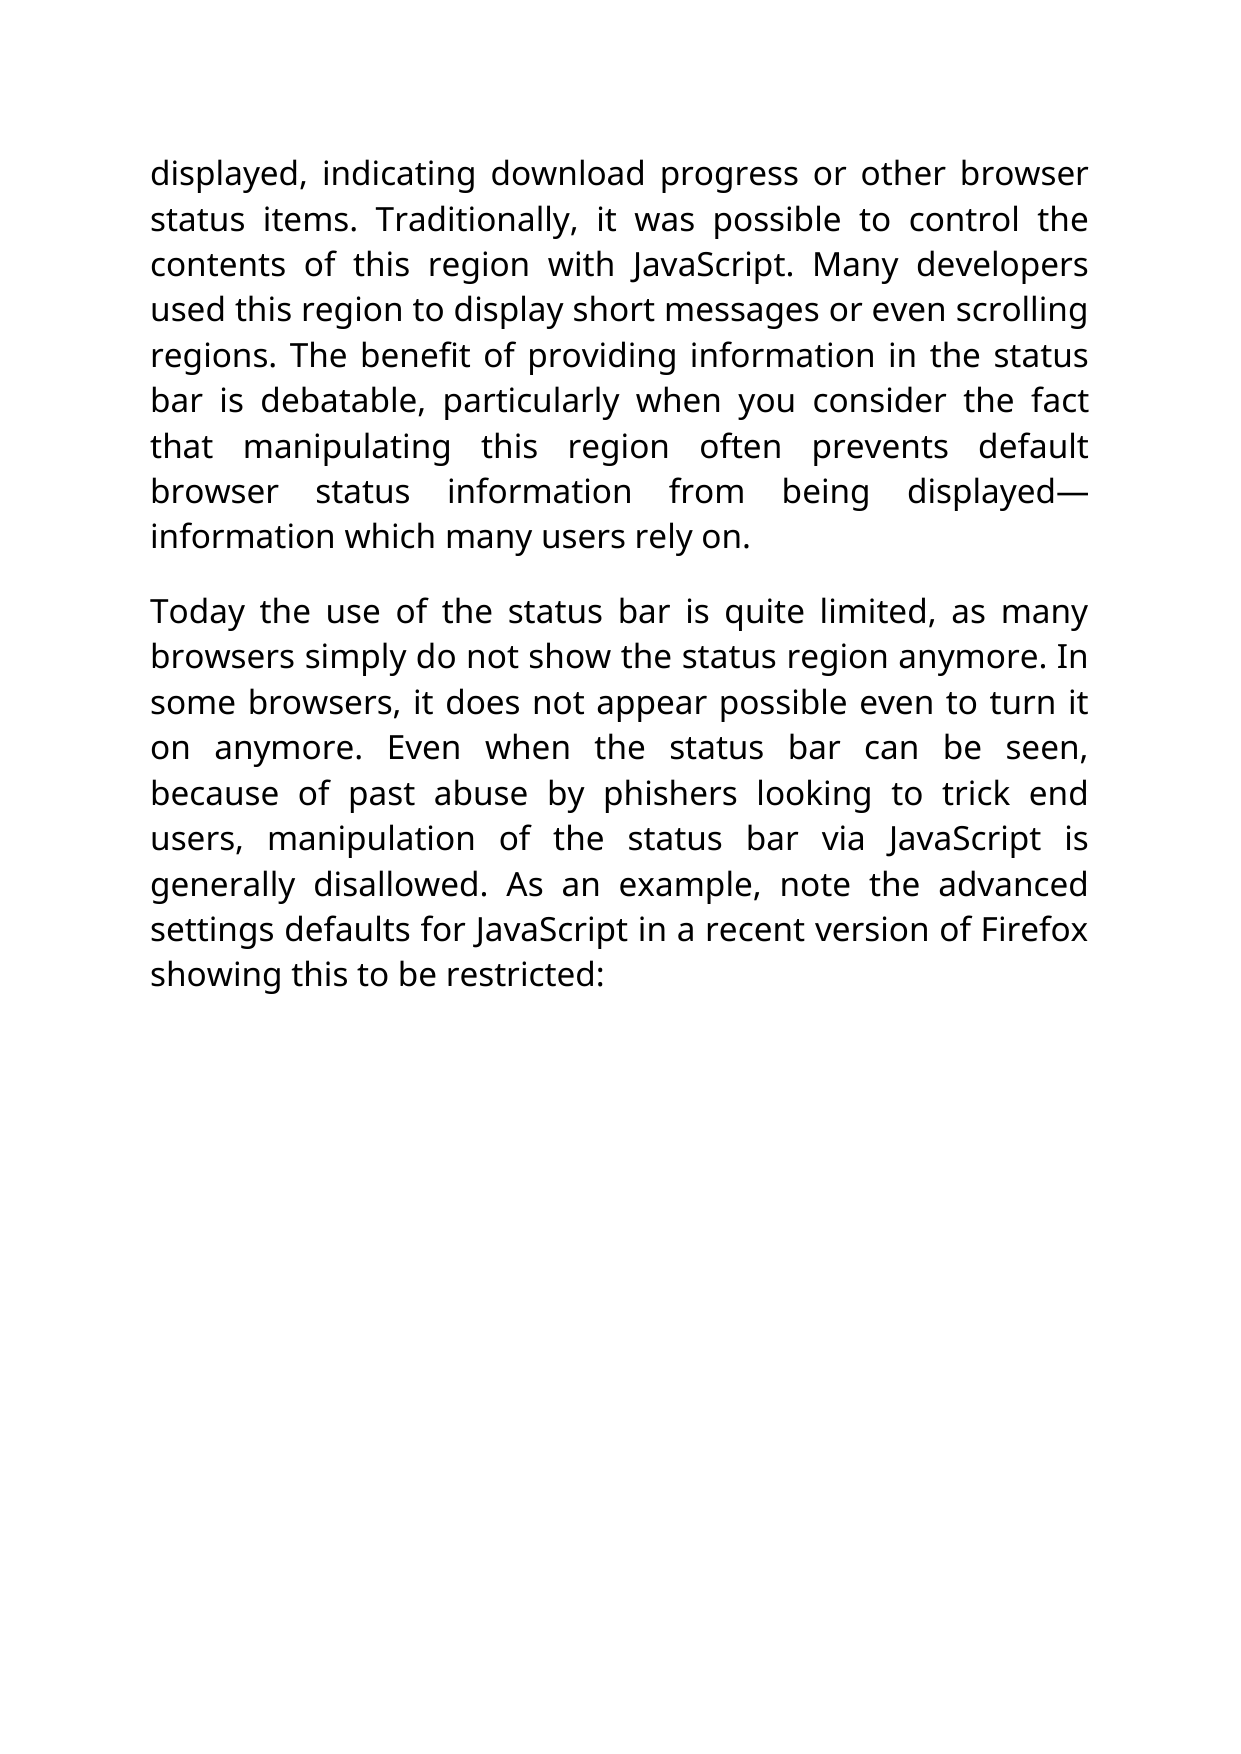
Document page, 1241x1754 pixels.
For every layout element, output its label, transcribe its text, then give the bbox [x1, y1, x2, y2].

text Today the use of the status bar is quite limited, as many browsers simply do not show the status region anymore. In some browsers, it does not appear possible even to turn it on anymore. Even when the status bar can be seen, because of past abuse by phishers looking to trick end users, manipulation of the status bar via JavaScript is generally disallowed. As an example, note the advanced settings defaults for JavaScript in a recent version of Firefox showing this to be restricted: [150, 588, 1090, 997]
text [150, 150, 1090, 559]
